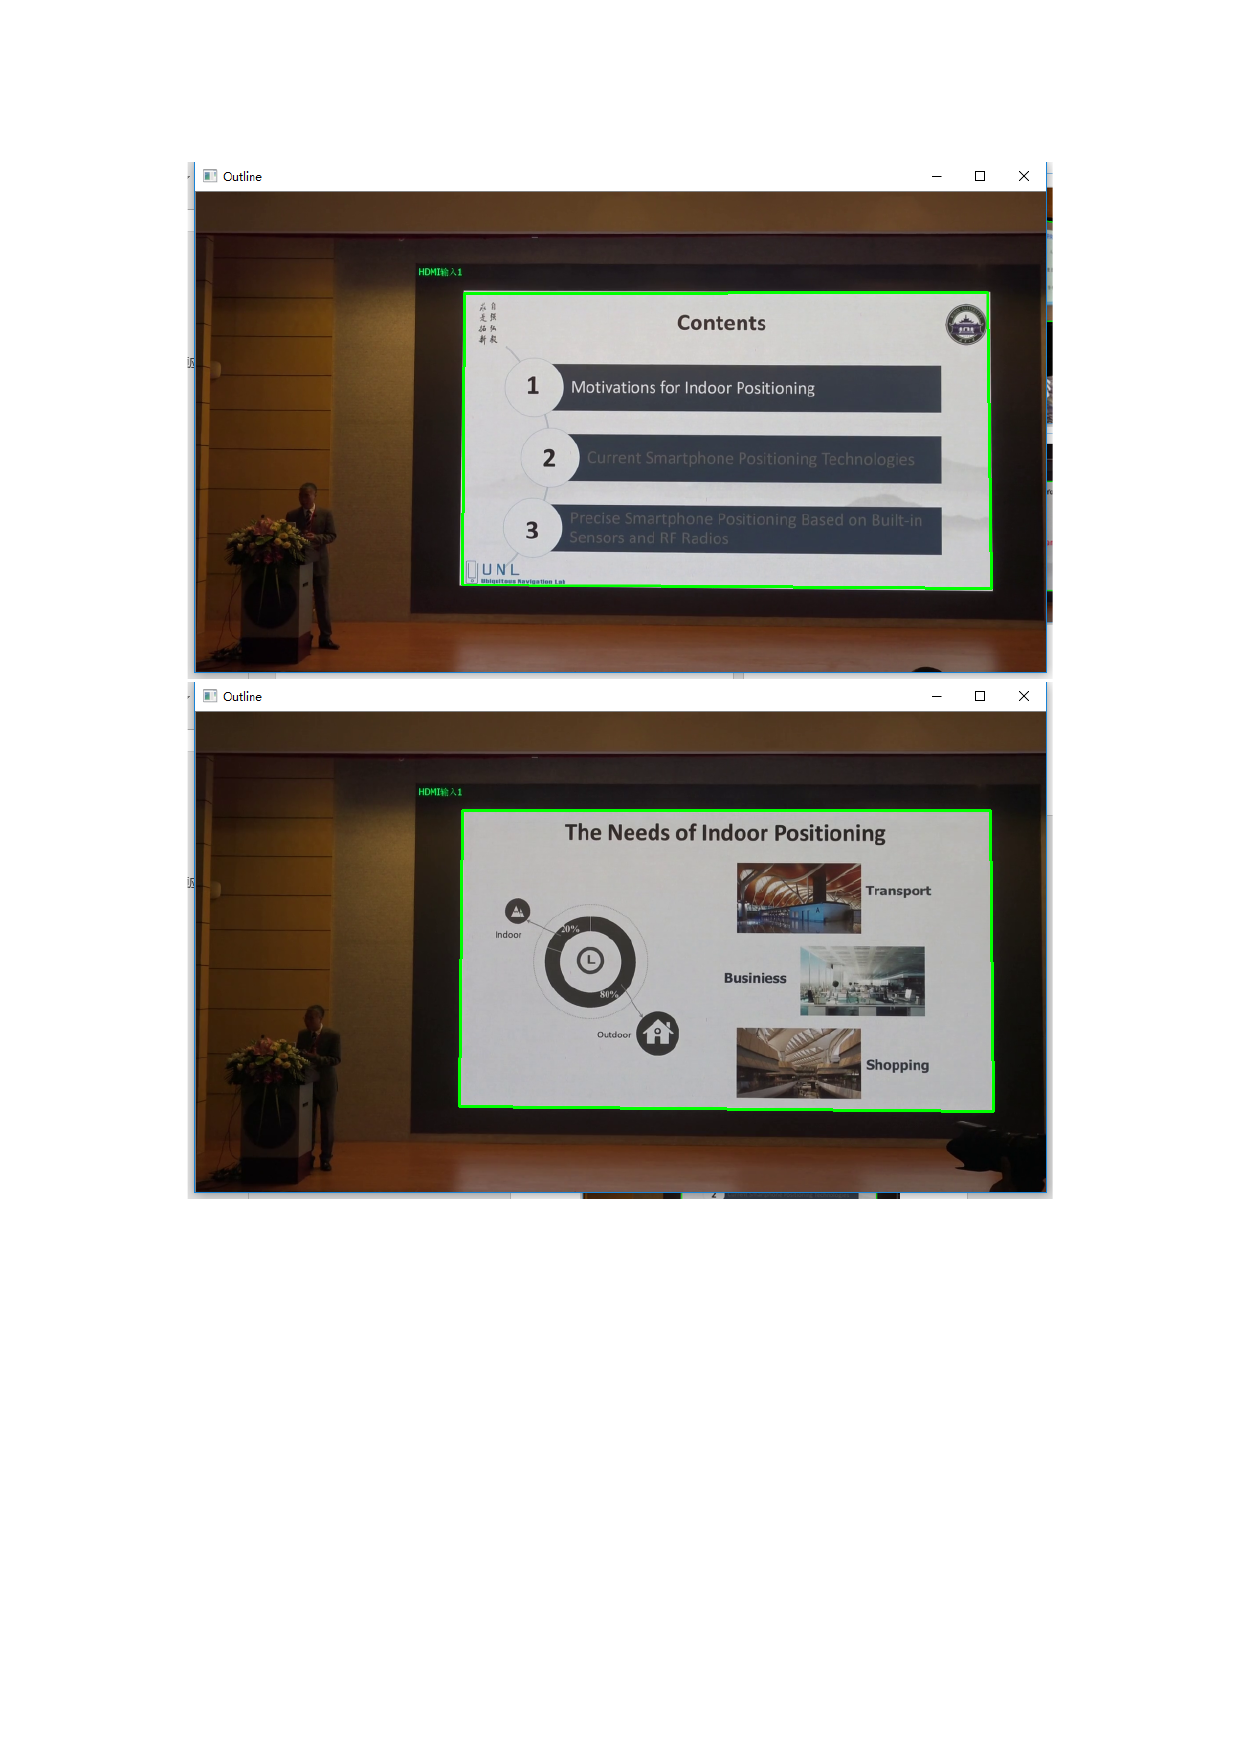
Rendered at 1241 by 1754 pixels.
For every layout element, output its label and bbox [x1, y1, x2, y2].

picture [187, 682, 1053, 1199]
picture [187, 162, 1053, 679]
